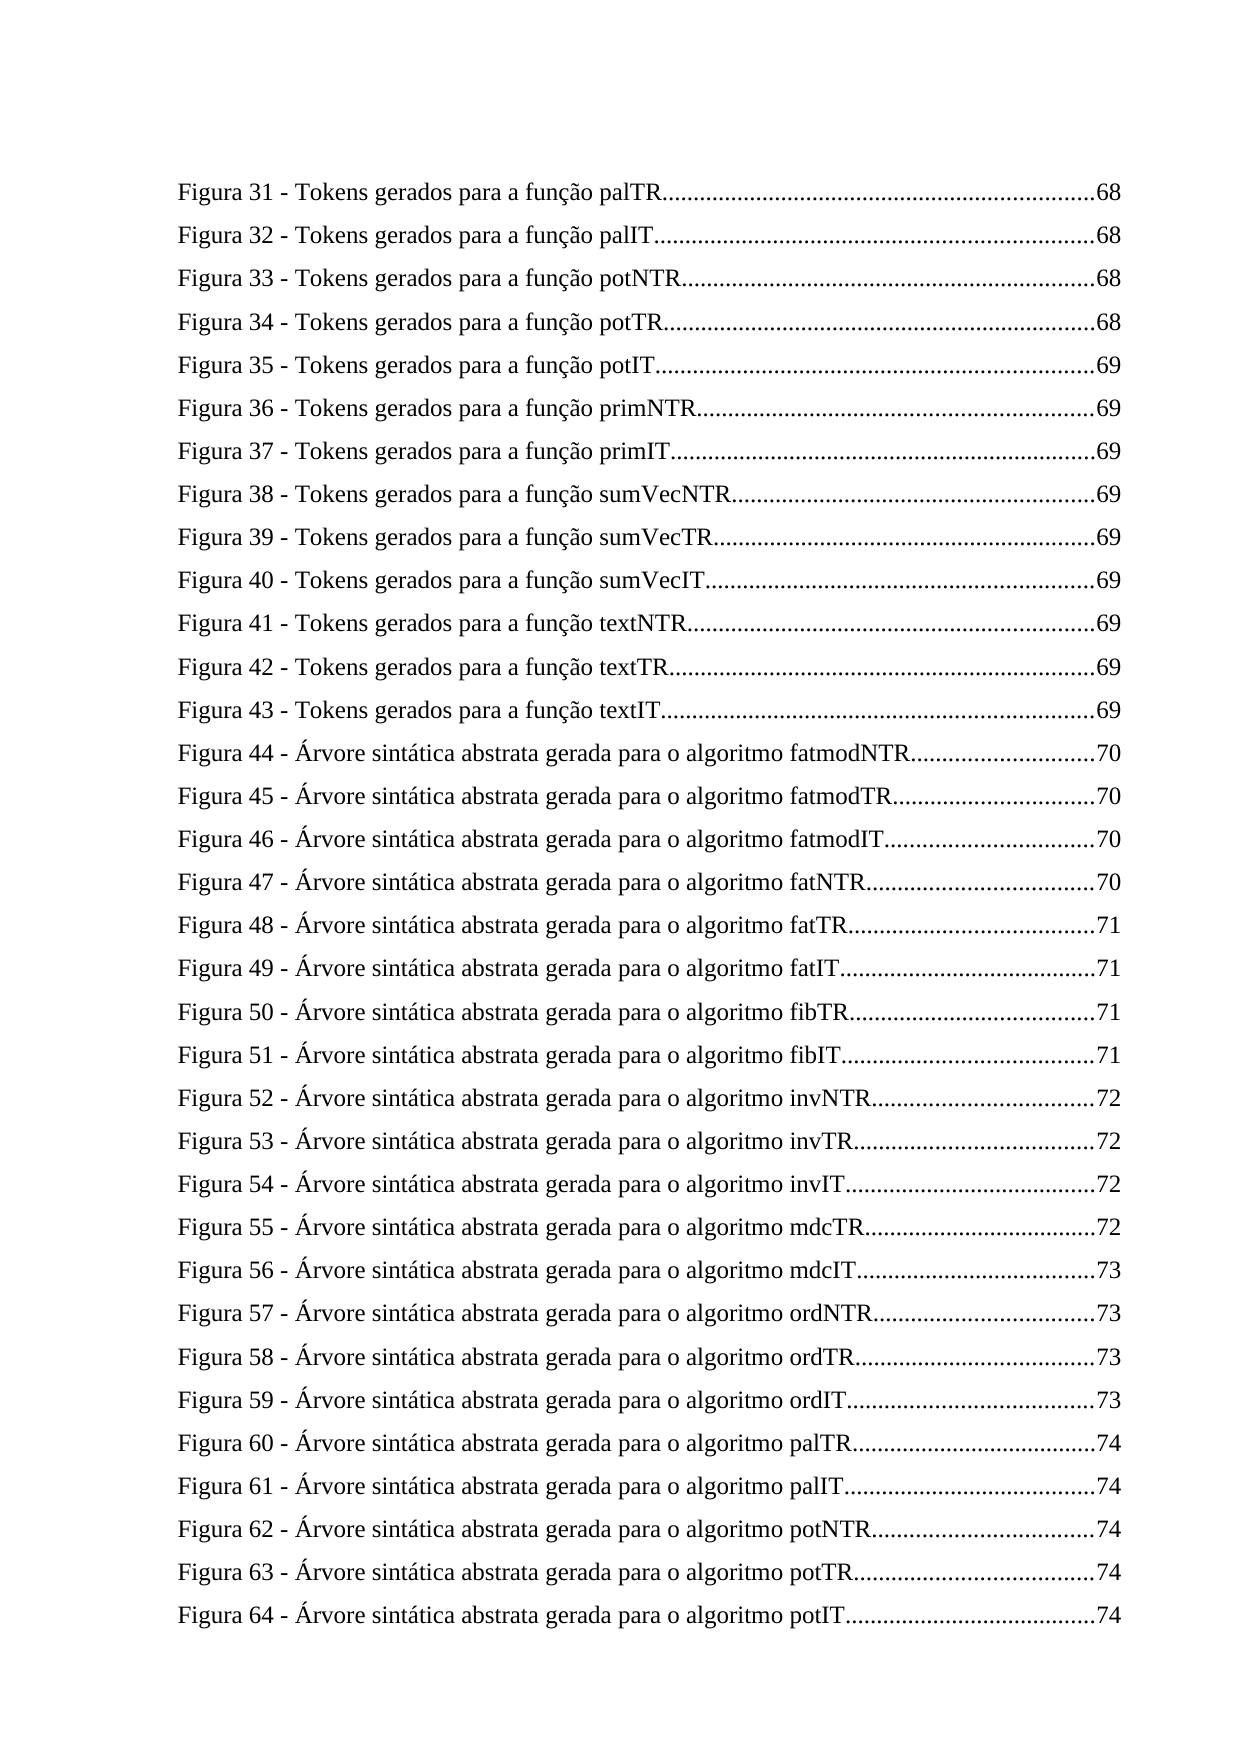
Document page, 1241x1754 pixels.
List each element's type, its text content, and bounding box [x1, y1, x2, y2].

text Figura 51 - Árvore sintática abstrata gerada para o algoritmo fibIT 71 [177, 1040, 1122, 1068]
text Figura 46 - Árvore sintática abstrata gerada para o algoritmo fatmodIT 70 [177, 824, 1122, 853]
text Figura 56 - Árvore sintática abstrata gerada para o algoritmo mdcIT 73 [177, 1255, 1122, 1284]
text Figura 42 - Tokens gerados para a função textTR 69 [177, 652, 1122, 680]
text Figura 32 - Tokens gerados para a função palIT 68 [177, 220, 1122, 249]
text Figura 38 - Tokens gerados para a função sumVecNTR 69 [177, 479, 1122, 508]
text Figura 48 - Árvore sintática abstrata gerada para o algoritmo fatTR 71 [177, 910, 1122, 939]
text Figura 36 - Tokens gerados para a função primNTR 69 [177, 393, 1122, 422]
text Figura 33 - Tokens gerados para a função potNTR 68 [177, 263, 1122, 292]
text Figura 62 - Árvore sintática abstrata gerada para o algoritmo potNTR 74 [177, 1514, 1122, 1543]
text Figura 54 - Árvore sintática abstrata gerada para o algoritmo invIT 72 [177, 1169, 1122, 1198]
text Figura 47 - Árvore sintática abstrata gerada para o algoritmo fatNTR 70 [177, 867, 1122, 896]
text Figura 45 - Árvore sintática abstrata gerada para o algoritmo fatmodTR 70 [177, 781, 1122, 810]
text Figura 64 - Árvore sintática abstrata gerada para o algoritmo potIT 74 [177, 1600, 1122, 1629]
text Figura 50 - Árvore sintática abstrata gerada para o algoritmo fibTR 71 [177, 997, 1122, 1025]
text Figura 57 - Árvore sintática abstrata gerada para o algoritmo ordNTR 73 [177, 1298, 1122, 1327]
text Figura 31 - Tokens gerados para a função palTR 68 [177, 177, 1122, 206]
text Figura 35 - Tokens gerados para a função potIT 69 [177, 350, 1122, 378]
text Figura 44 - Árvore sintática abstrata gerada para o algoritmo fatmodNTR 70 [177, 738, 1122, 767]
text Figura 61 - Árvore sintática abstrata gerada para o algoritmo palIT 74 [177, 1471, 1122, 1500]
text Figura 59 - Árvore sintática abstrata gerada para o algoritmo ordIT 73 [177, 1385, 1122, 1413]
text Figura 53 - Árvore sintática abstrata gerada para o algoritmo invTR 72 [177, 1126, 1122, 1155]
text Figura 34 - Tokens gerados para a função potTR 68 [177, 307, 1122, 335]
text Figura 43 - Tokens gerados para a função textIT 69 [177, 695, 1122, 723]
text Figura 39 - Tokens gerados para a função sumVecTR 69 [177, 522, 1122, 551]
text Figura 58 - Árvore sintática abstrata gerada para o algoritmo ordTR 73 [177, 1342, 1122, 1370]
text Figura 41 - Tokens gerados para a função textNTR 69 [177, 608, 1122, 637]
text Figura 63 - Árvore sintática abstrata gerada para o algoritmo potTR 74 [177, 1557, 1122, 1586]
text Figura 37 - Tokens gerados para a função primIT 69 [177, 436, 1122, 465]
text Figura 60 - Árvore sintática abstrata gerada para o algoritmo palTR 74 [177, 1428, 1122, 1457]
text Figura 49 - Árvore sintática abstrata gerada para o algoritmo fatIT 71 [177, 953, 1122, 982]
text Figura 52 - Árvore sintática abstrata gerada para o algoritmo invNTR 72 [177, 1083, 1122, 1112]
text Figura 40 - Tokens gerados para a função sumVecIT 69 [177, 565, 1122, 594]
text Figura 55 - Árvore sintática abstrata gerada para o algoritmo mdcTR 72 [177, 1212, 1122, 1241]
